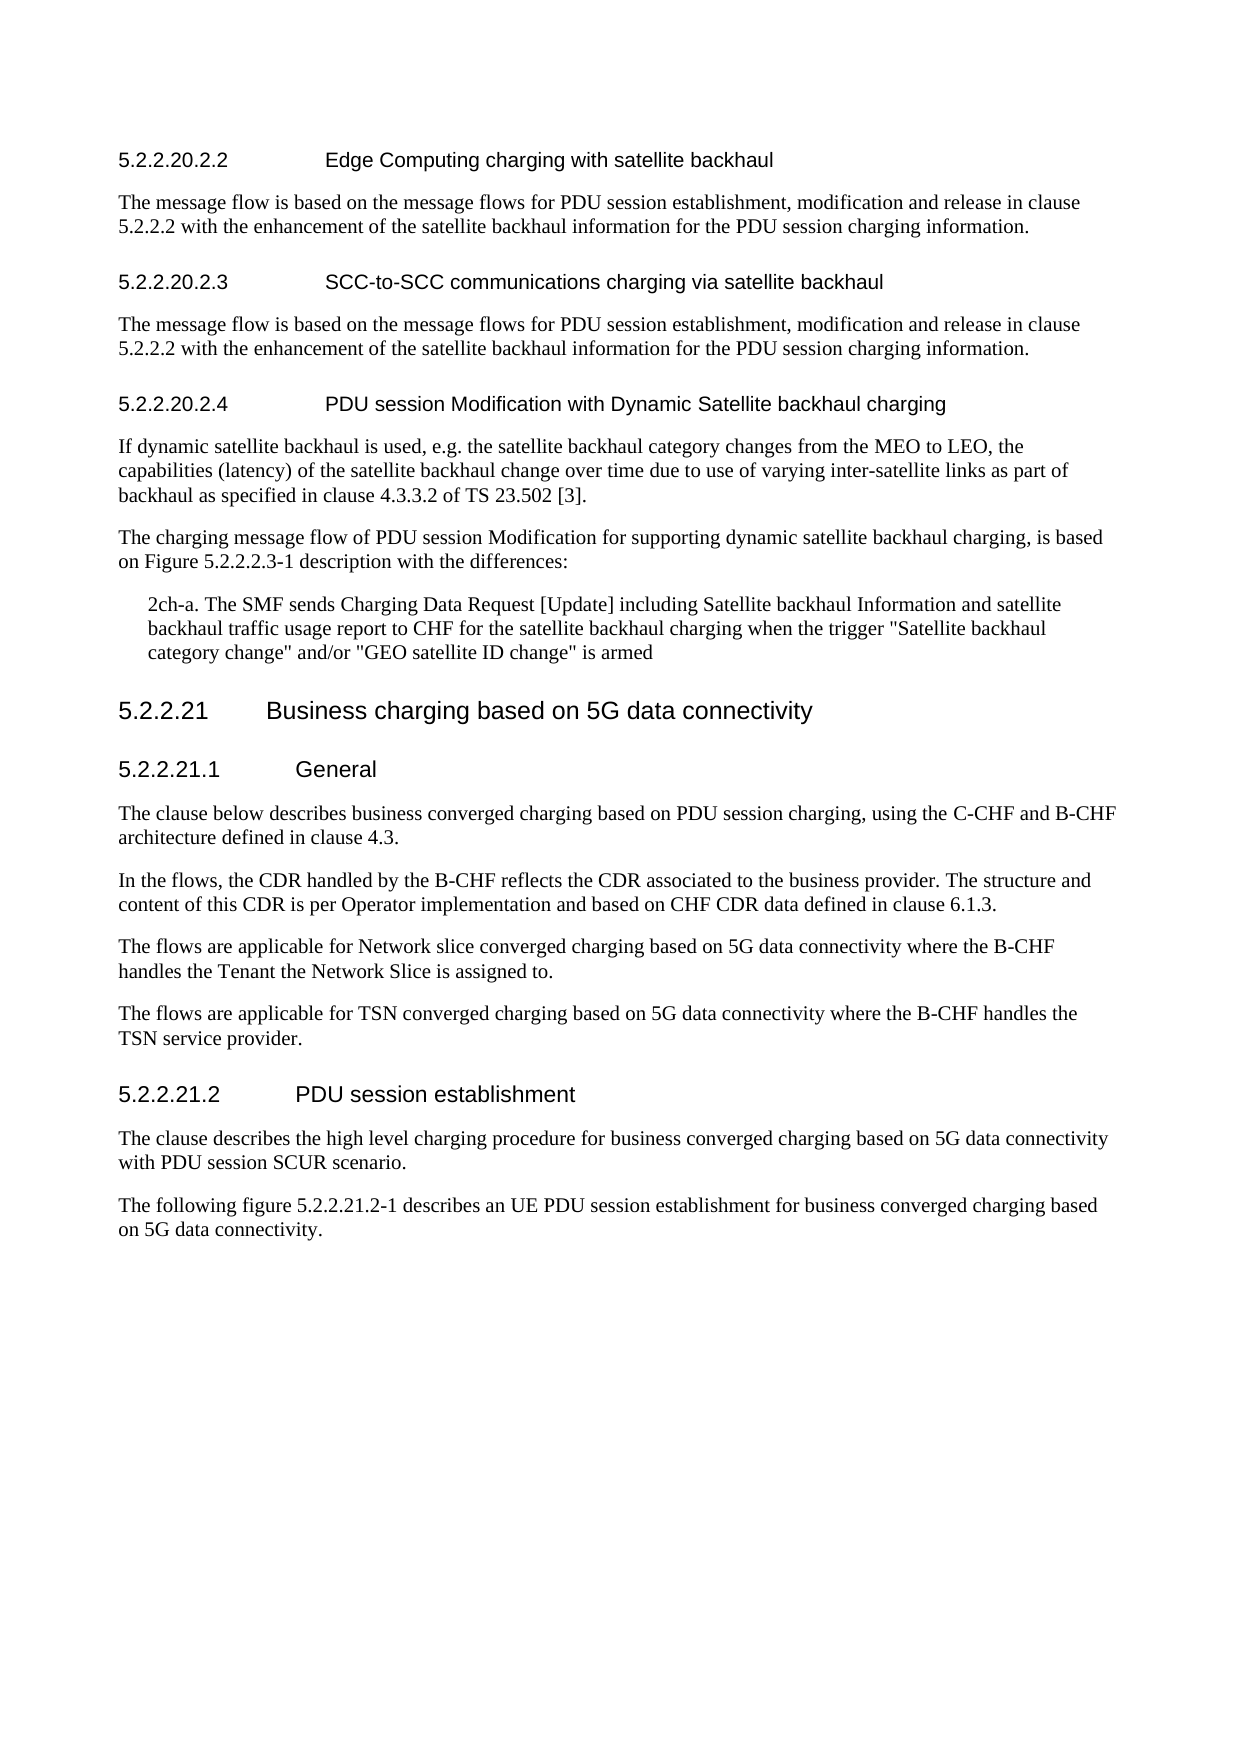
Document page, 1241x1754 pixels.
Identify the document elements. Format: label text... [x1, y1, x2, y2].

text The charging message flow of PDU session Modification for supporting dynamic satellite backhaul charging, is based on Figure 5.2.2.2.3-1 description with the differences: [118, 525, 1122, 573]
text The clause describes the high level charging procedure for business converged charging based on 5G data connectivity with PDU session SCUR scenario. [118, 1126, 1122, 1174]
text 2ch-a. The SMF sends Charging Data Request [Update] including Satellite backhaul Information and satellite backhaul traffic usage report to CHF for the satellite backhaul charging when the trigger "Satellite backhaul category change" and/or "GEO satellite ID change" is armed [148, 592, 1122, 664]
text The message flow is based on the message flows for PDU session establishment, modification and release in clause 5.2.2.2 with the enhancement of the satellite backhaul information for the PDU session charging information. [118, 312, 1122, 360]
text If dynamic satellite backhaul is used, e.g. the satellite backhaul category changes from the MEO to LEO, the capabilities (latency) of the satellite backhaul change over time due to use of varying inter-satellite links as part of backhaul as specified in clause 4.3.3.2 of TS 23.502 [3]. [118, 434, 1122, 507]
subtitle 5.2.2.20.2.3 SCC-to-SCC communications charging via satellite backhaul [118, 269, 1122, 293]
text The clause below describes business converged charging based on PDU session charging, using the C-CHF and B-CHF architecture defined in clause 4.3. [118, 801, 1122, 849]
text In the flows, the CDR handled by the B-CHF reflects the CDR associated to the business provider. The structure and content of this CDR is per Operator implementation and based on CHF CDR data defined in clause 6.1.3. [118, 868, 1122, 916]
subtitle 5.2.2.20.2.2 Edge Computing charging with satellite backhaul [118, 147, 1122, 171]
subtitle 5.2.2.21.2 PDU session establishment [118, 1081, 1122, 1107]
subtitle 5.2.2.21.1 General [118, 756, 1122, 782]
subtitle 5.2.2.21 Business charging based on 5G data connectivity [118, 696, 1122, 724]
text The message flow is based on the message flows for PDU session establishment, modification and release in clause 5.2.2.2 with the enhancement of the satellite backhaul information for the PDU session charging information. [118, 190, 1122, 238]
text The following figure 5.2.2.21.2-1 describes an UE PDU session establishment for business converged charging based on 5G data connectivity. [118, 1193, 1122, 1241]
text The flows are applicable for TSN converged charging based on 5G data connectivity where the B-CHF handles the TSN service provider. [118, 1001, 1122, 1049]
subtitle 5.2.2.20.2.4 PDU session Modification with Dynamic Satellite backhaul charging [118, 392, 1122, 416]
text The flows are applicable for Network slice converged charging based on 5G data connectivity where the B-CHF handles the Tenant the Network Slice is assigned to. [118, 934, 1122, 983]
